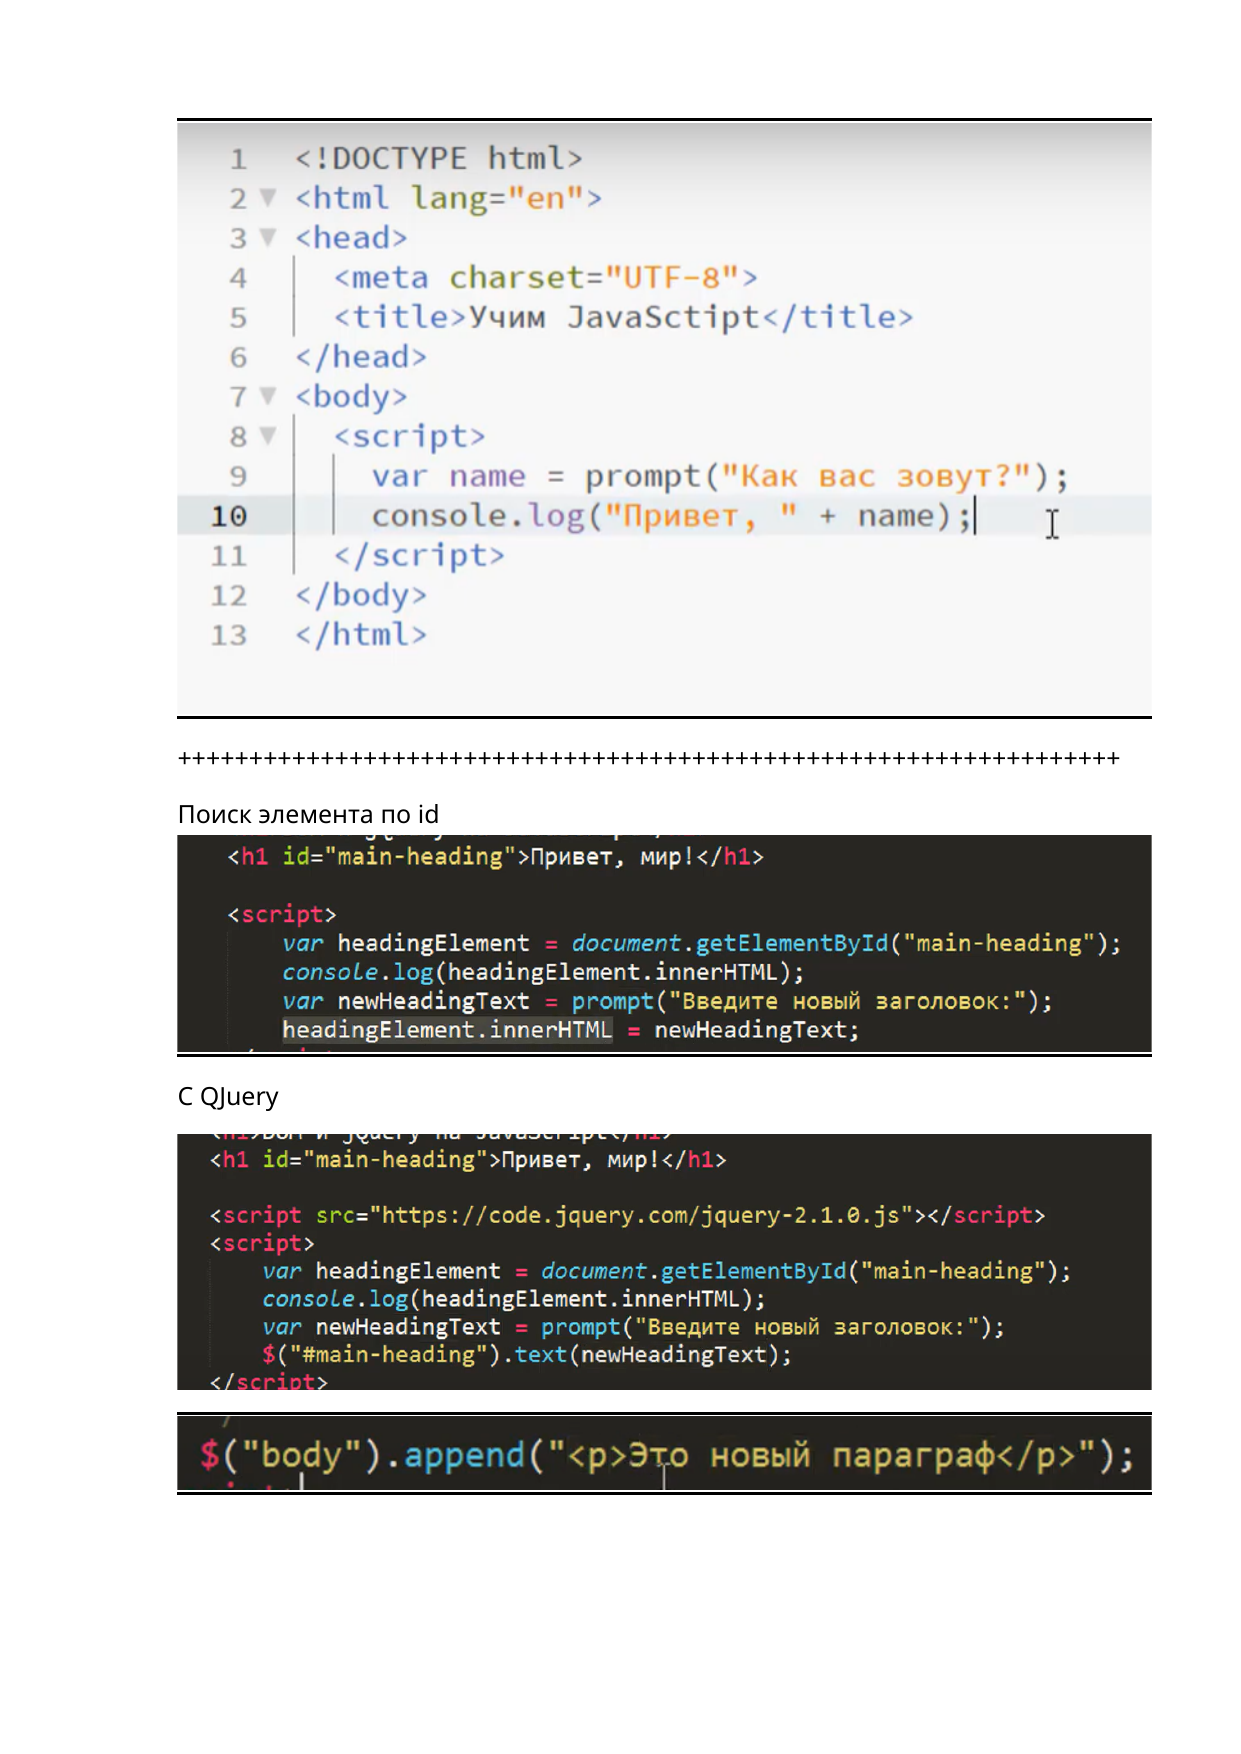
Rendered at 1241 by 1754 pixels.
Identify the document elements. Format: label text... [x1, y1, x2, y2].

text ++++++++++++++++++++++++++++++++++++++++++++++++++++++++++++++++++ [177, 741, 1152, 775]
picture [177, 835, 1152, 1052]
picture [177, 123, 1152, 714]
picture [177, 1416, 1152, 1490]
picture [177, 1134, 1152, 1390]
text C QJuery [177, 1079, 1152, 1113]
text Поиск элемента по id [177, 796, 1152, 835]
